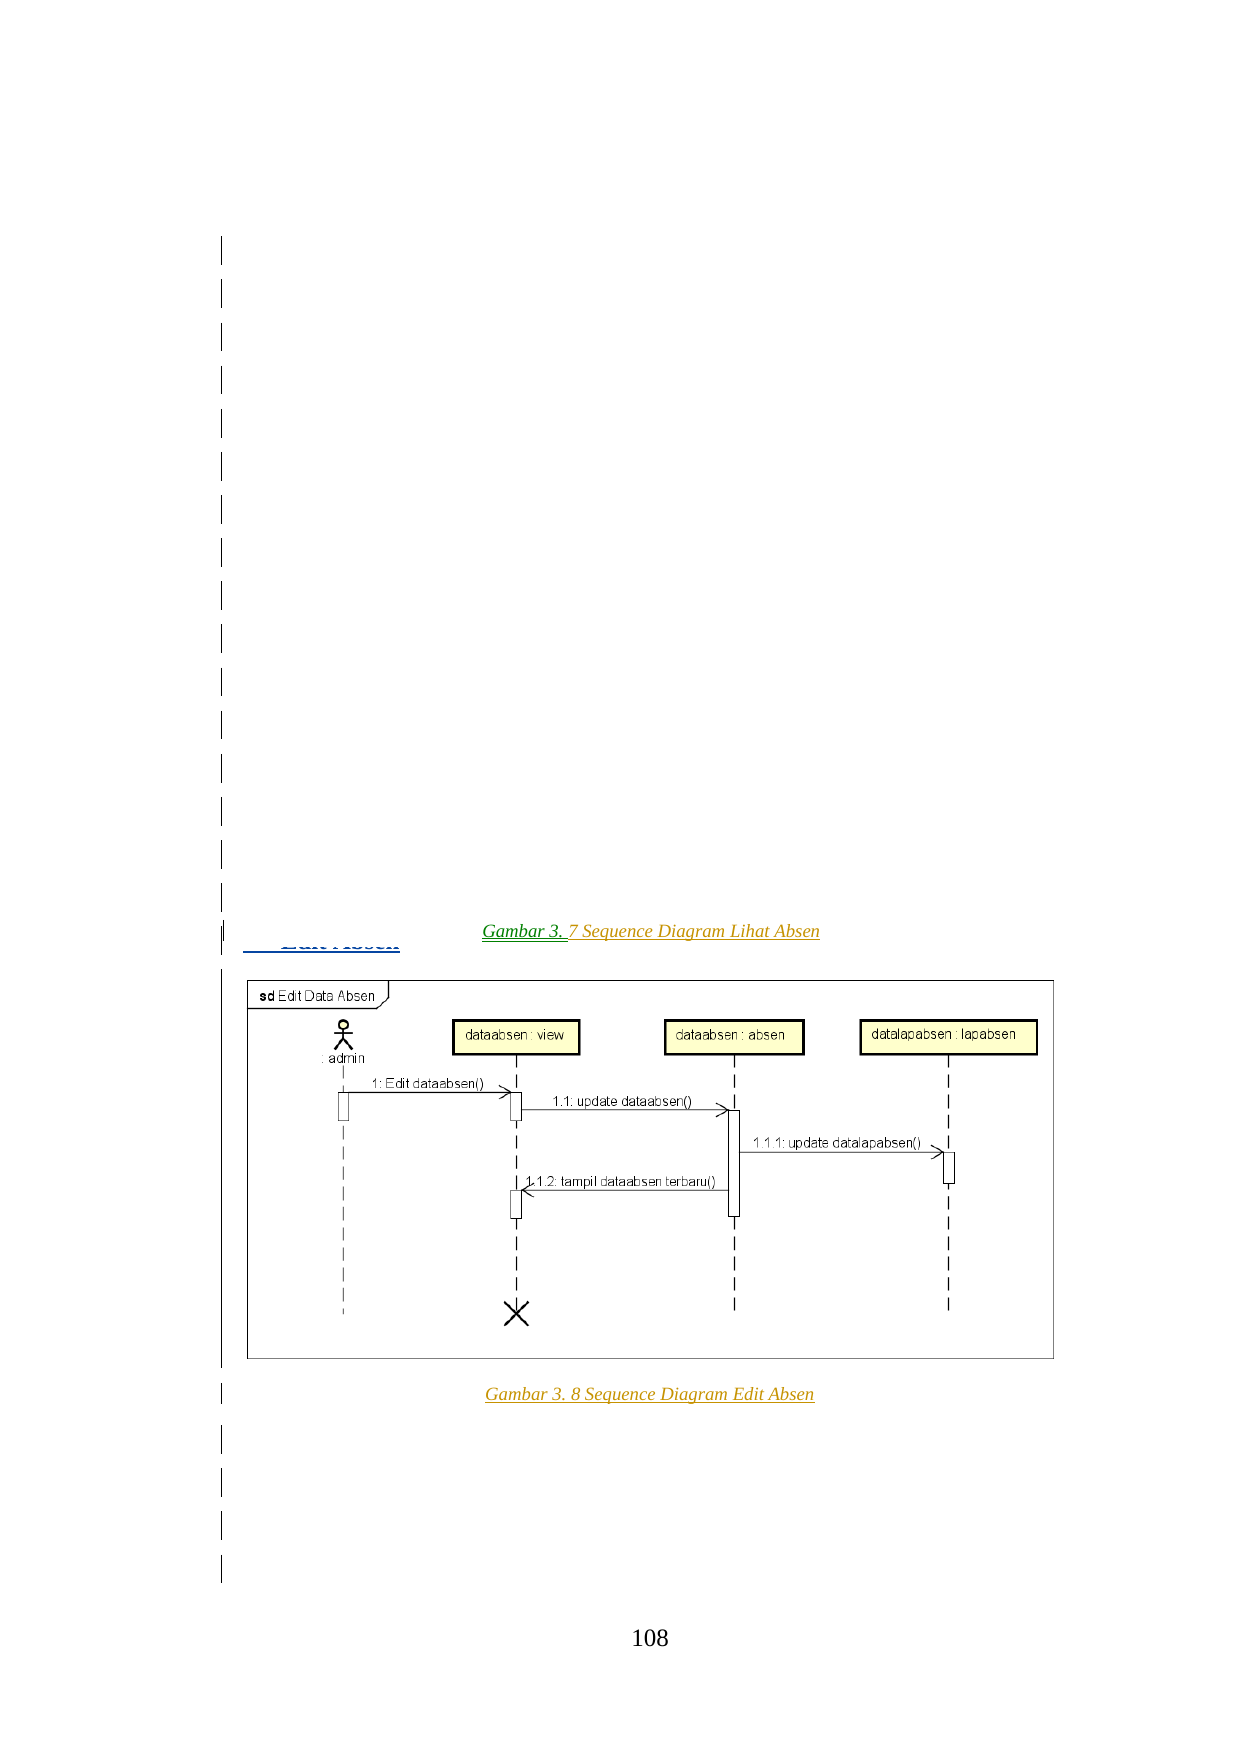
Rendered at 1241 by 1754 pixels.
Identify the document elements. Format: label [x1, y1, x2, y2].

picture [236, 966, 1066, 1369]
